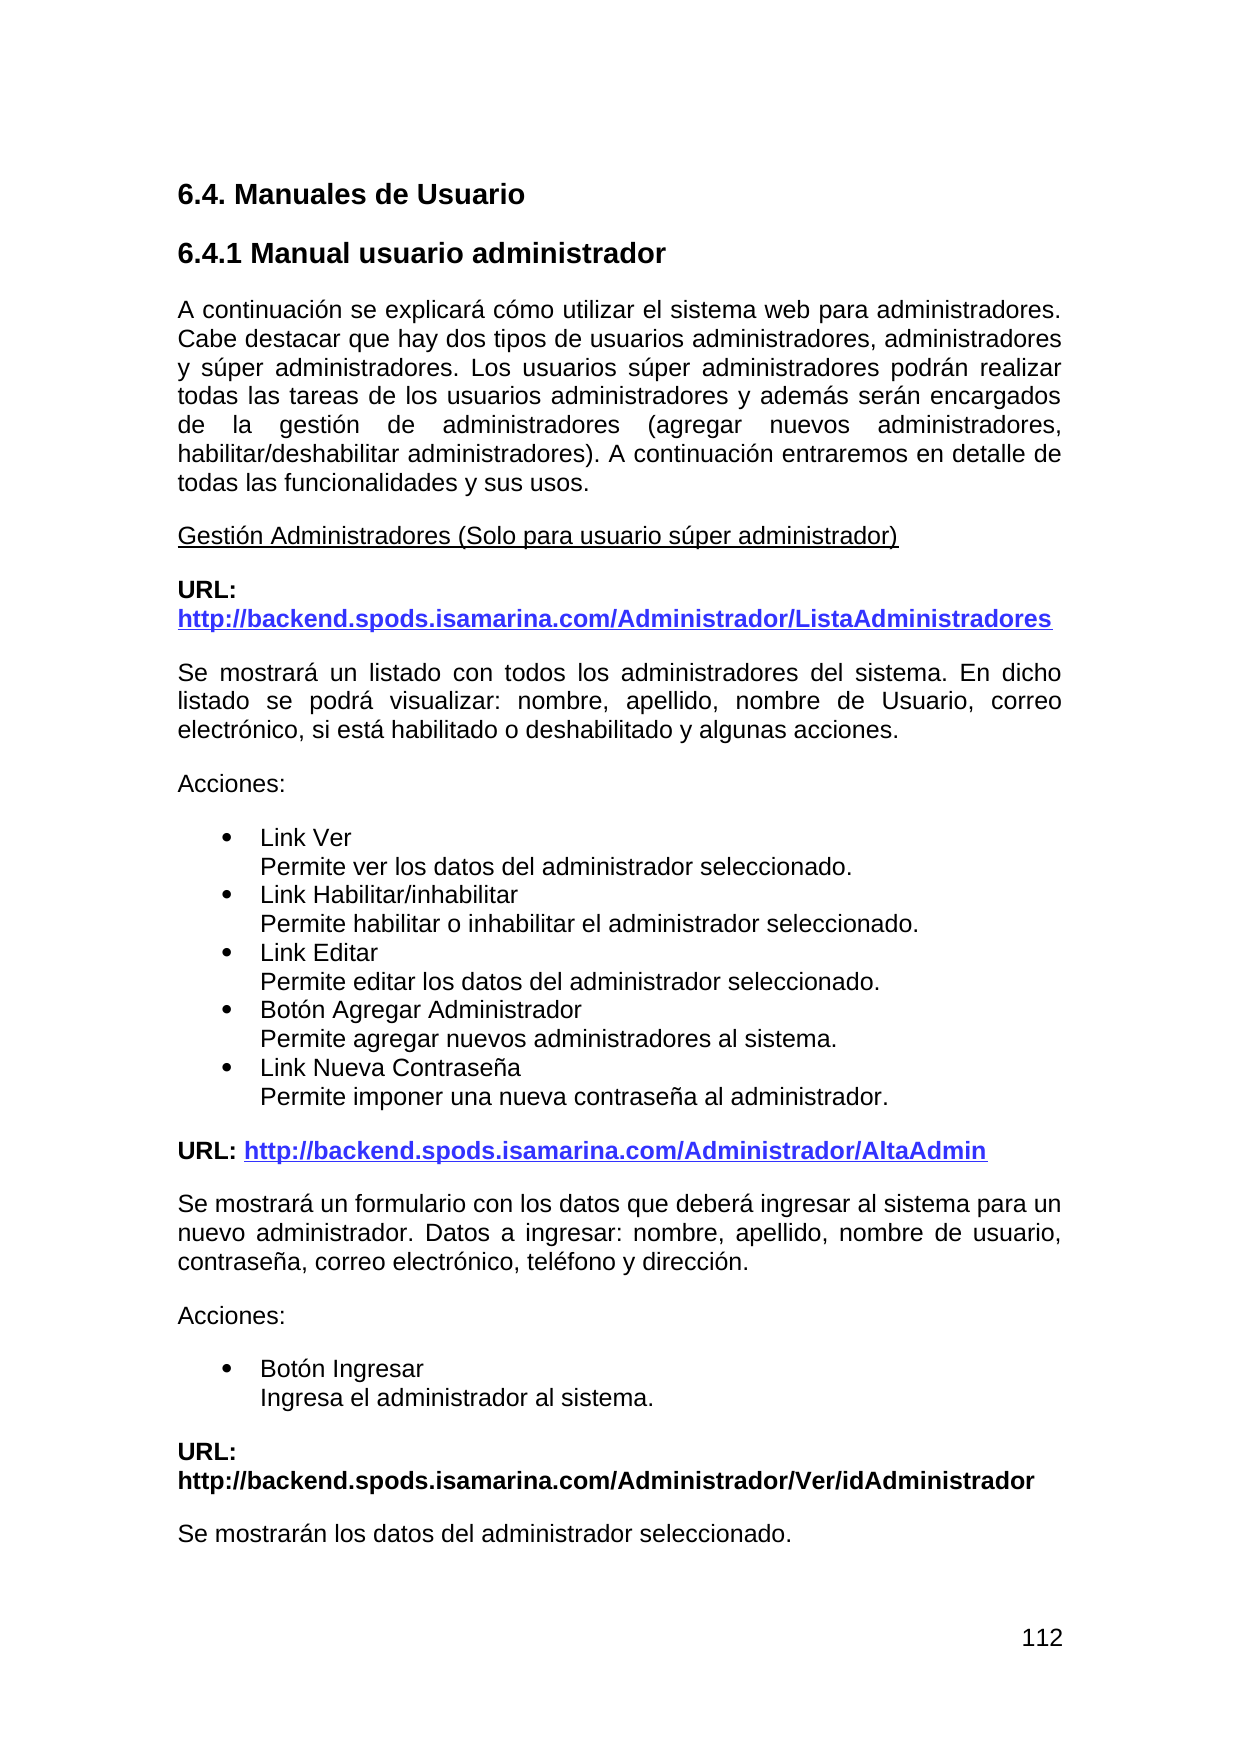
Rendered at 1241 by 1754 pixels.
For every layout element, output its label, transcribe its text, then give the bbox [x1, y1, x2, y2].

text Gestión Administradores (Solo para usuario súper administrador) [177, 521, 1063, 550]
text 6.4. Manuales de Usuario [177, 177, 1063, 211]
text URL: http://backend.spods.isamarina.com/Administrador/Ver/idAdministrador [177, 1437, 1063, 1494]
list Permite agregar nuevos administradores al sistema. [260, 1024, 1063, 1053]
list Botón Agregar Administrador [222, 995, 1063, 1024]
list Permite imponer una nueva contraseña al administrador. [260, 1082, 1063, 1111]
list Link Editar [222, 938, 1063, 967]
text Se mostrarán los datos del administrador seleccionado. [177, 1519, 1063, 1548]
list Ingresa el administrador al sistema. [260, 1383, 1063, 1412]
text Acciones: [177, 769, 1063, 798]
list Permite editar los datos del administrador seleccionado. [260, 967, 1063, 995]
text URL: http://backend.spods.isamarina.com/Administrador/AltaAdmin [177, 1136, 1063, 1164]
list Link Nueva Contraseña [222, 1053, 1063, 1082]
text A continuación se explicará cómo utilizar el sistema web para administradores. Cabe destacar que hay dos tipos de usuarios administradores, administradores y súper administradores. Los usuarios súper administradores podrán realizar todas las tareas de los usuarios administradores y además serán encargados de la gestión de administradores (agregar nuevos administradores, habilitar/deshabilitar administradores). A continuación entraremos en detalle de todas las funcionalidades y sus usos. [177, 295, 1063, 496]
list Link Habilitar/inhabilitar [222, 880, 1063, 909]
text Se mostrará un listado con todos los administradores del sistema. En dicho listado se podrá visualizar: nombre, apellido, nombre de Usuario, correo electrónico, si está habilitado o deshabilitado y algunas acciones. [177, 658, 1063, 744]
list Permite habilitar o inhabilitar el administrador seleccionado. [260, 909, 1063, 938]
text 6.4.1 Manual usuario administrador [177, 237, 1063, 270]
text Se mostrará un formulario con los datos que deberá ingresar al sistema para un nuevo administrador. Datos a ingresar: nombre, apellido, nombre de usuario, contraseña, correo electrónico, teléfono y dirección. [177, 1189, 1063, 1276]
list Botón Ingresar [222, 1354, 1063, 1383]
text URL: http://backend.spods.isamarina.com/Administrador/ListaAdministradores [177, 575, 1063, 633]
list Permite ver los datos del administrador seleccionado. [260, 851, 1063, 880]
list Link Ver [222, 823, 1063, 851]
text Acciones: [177, 1301, 1063, 1329]
